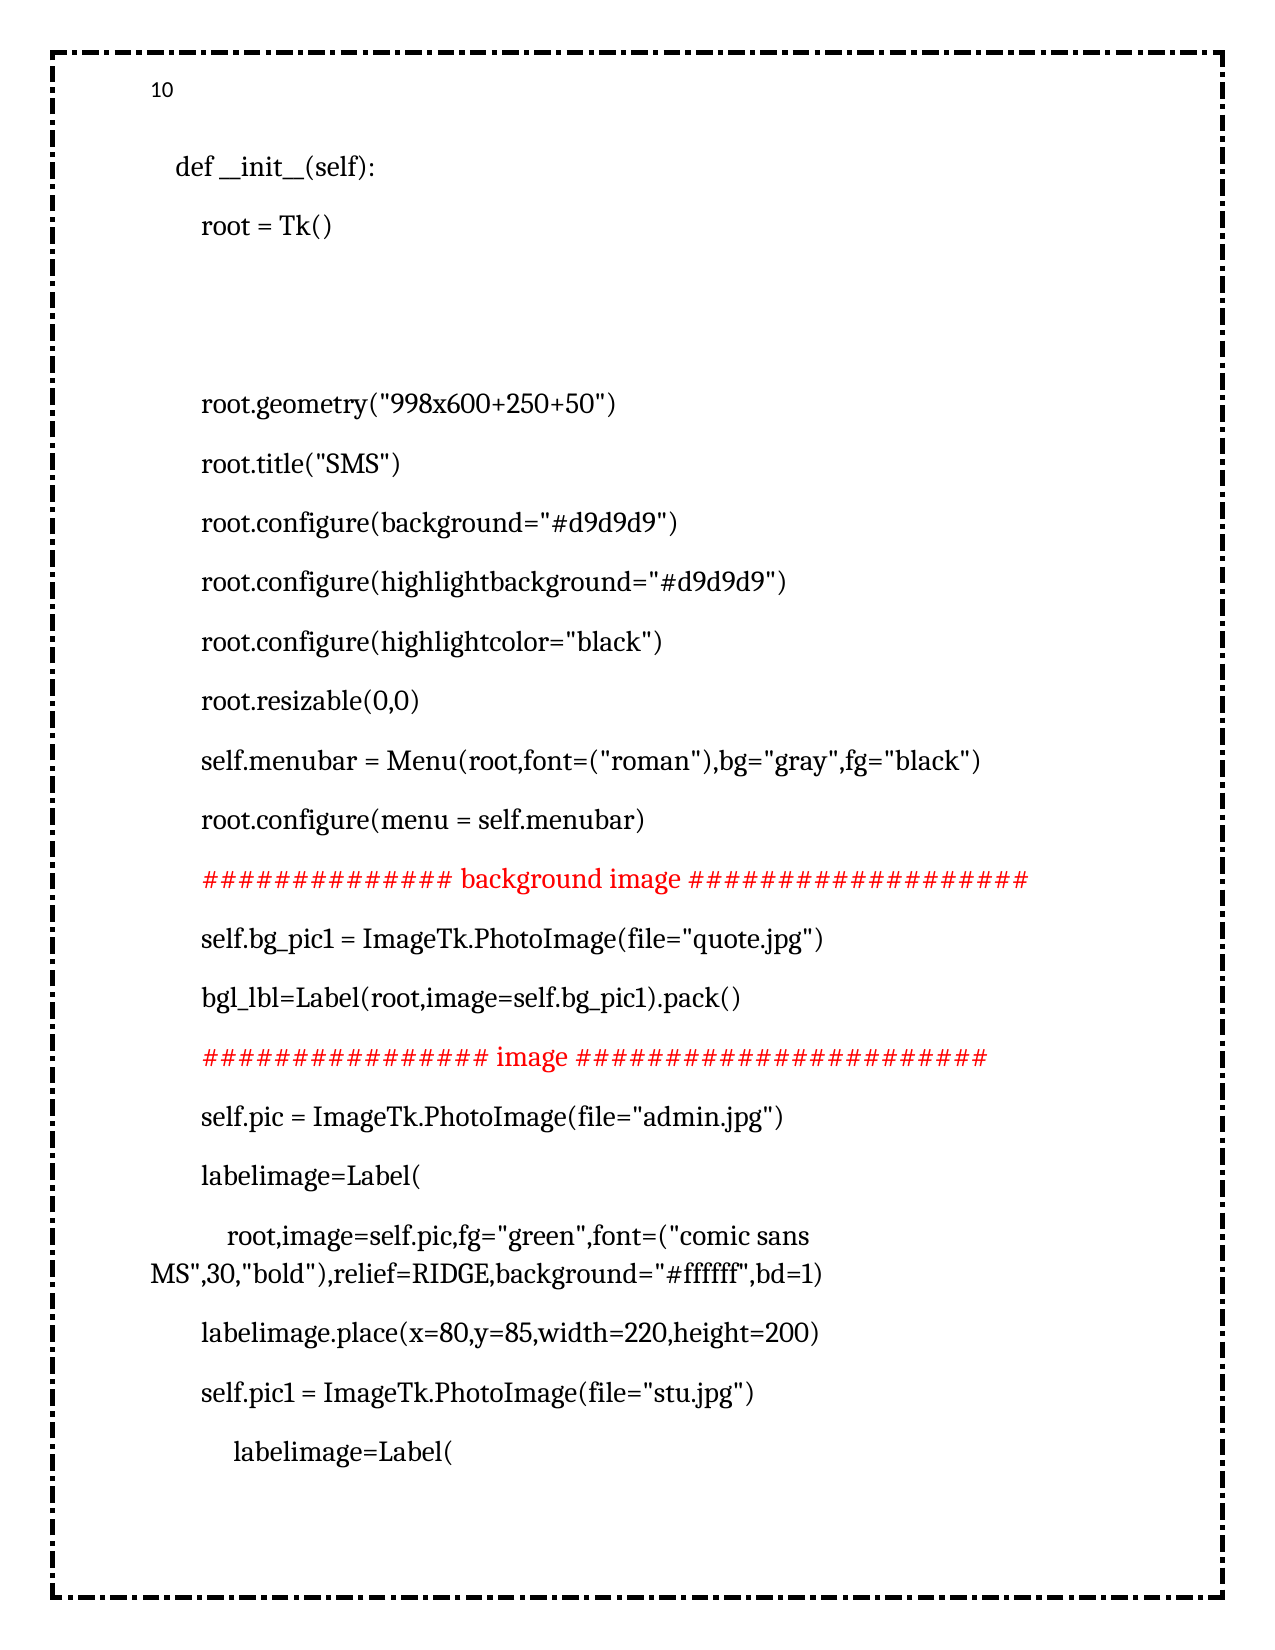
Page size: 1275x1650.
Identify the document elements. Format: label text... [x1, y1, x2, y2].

text root.configure(highlightbackground="#d9d9d9") [150, 566, 1125, 599]
text self.pic1 = ImageTk.PhotoImage(file="stu.jpg") [150, 1376, 1125, 1409]
text root.geometry("998x600+250+50") [150, 387, 1125, 421]
text root.configure(background="#d9d9d9") [150, 506, 1125, 540]
text self.bg_pic1 = ImageTk.PhotoImage(file="quote.jpg") [150, 922, 1125, 955]
text root,image=self.pic,fg="green",font=("comic sans MS",30,"bold"),relief=RIDGE,background="#ffffff",bd=1) [150, 1219, 1125, 1291]
text def __init__(self): [150, 150, 1125, 183]
text ############## background image ################### [150, 862, 1125, 896]
text root = Tk() [150, 209, 1125, 243]
text root.configure(menu = self.menubar) [150, 803, 1125, 837]
text root.configure(highlightcolor="black") [150, 625, 1125, 658]
text labelimage=Label( [150, 1435, 1125, 1469]
text root.resizable(0,0) [150, 684, 1125, 718]
text self.menubar = Menu(root,font=("roman"),bg="gray",fg="black") [150, 744, 1125, 777]
text labelimage=Label( [150, 1159, 1125, 1193]
text labelimage.place(x=80,y=85,width=220,height=200) [150, 1317, 1125, 1350]
text root.title("SMS") [150, 447, 1125, 480]
text ################ image ####################### [150, 1041, 1125, 1074]
text self.pic = ImageTk.PhotoImage(file="admin.jpg") [150, 1100, 1125, 1133]
text bgl_lbl=Label(root,image=self.bg_pic1).pack() [150, 981, 1125, 1015]
